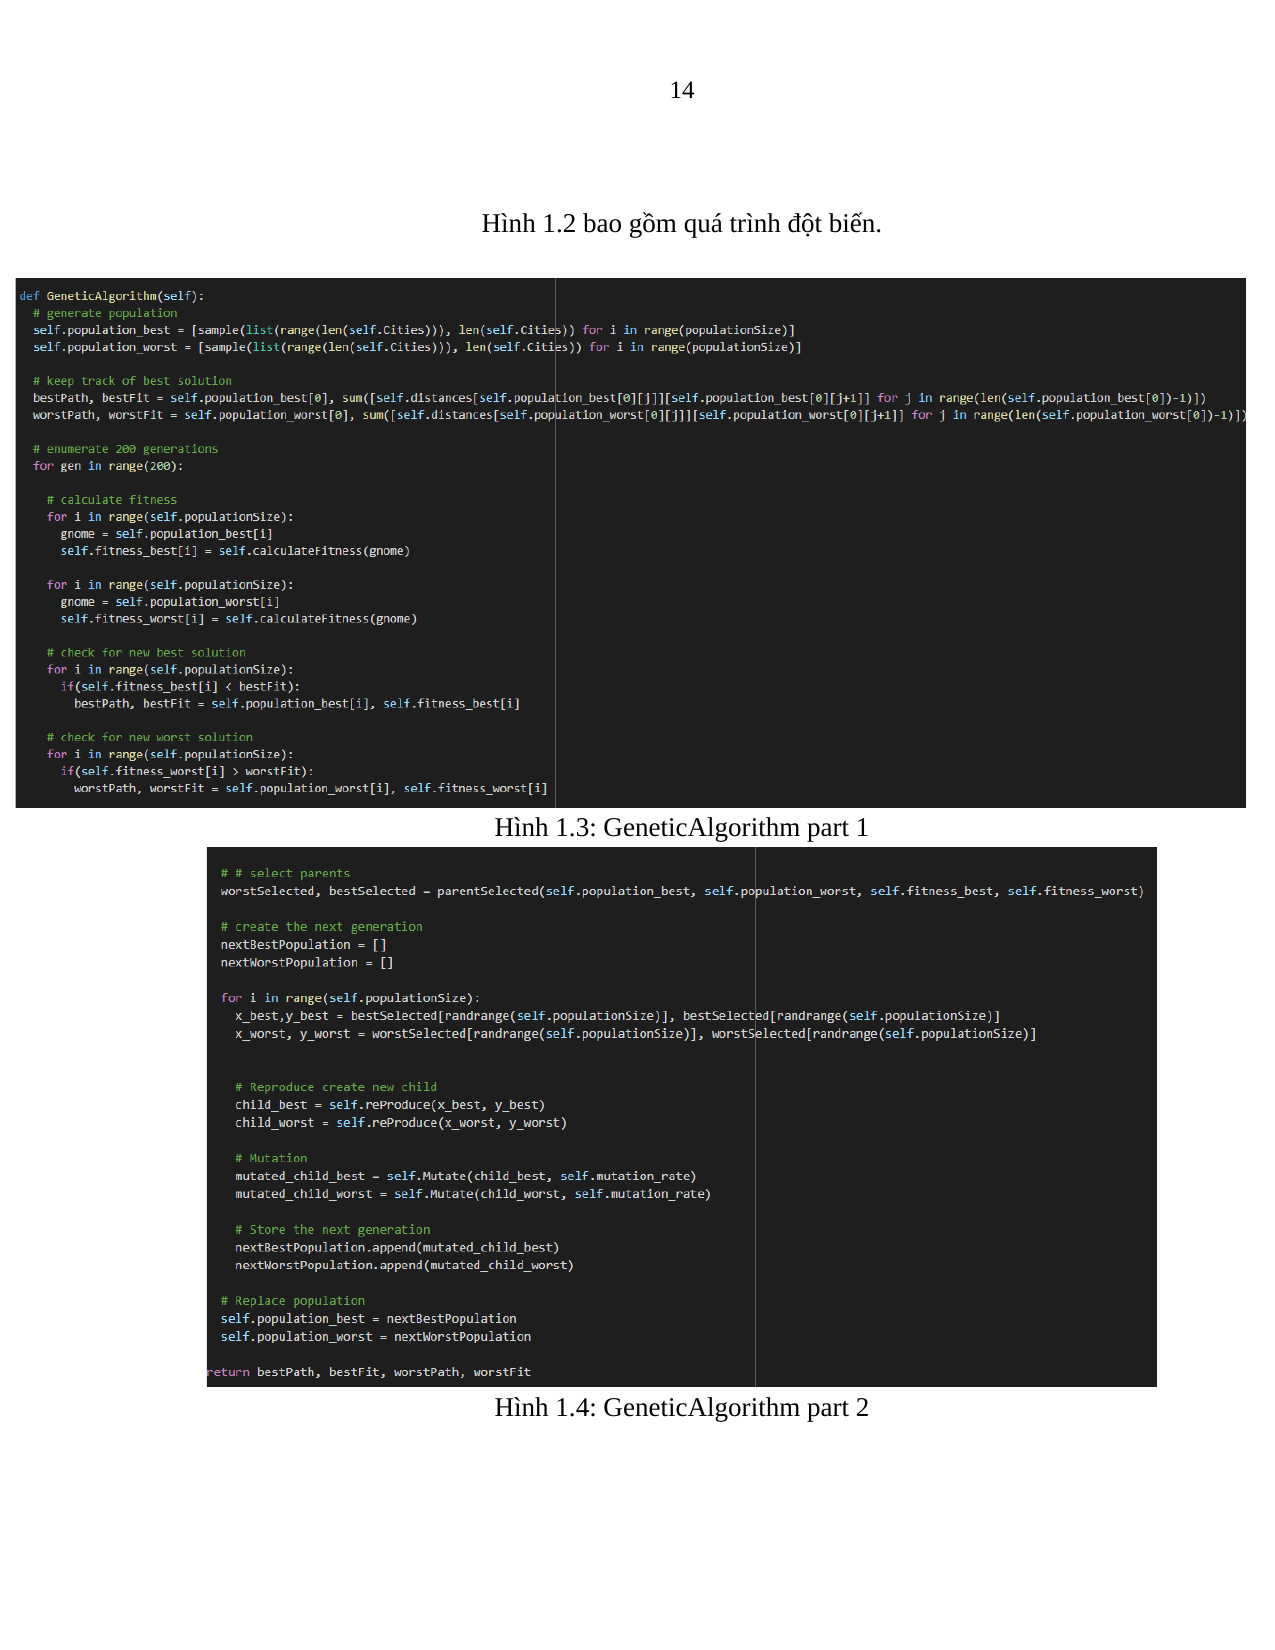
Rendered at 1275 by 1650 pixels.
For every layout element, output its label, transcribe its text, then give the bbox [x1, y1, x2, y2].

picture [206, 847, 1157, 1387]
text Hình 1.4: GeneticAlgorithm part 2 [207, 1391, 1157, 1422]
text Hình 1.3: GeneticAlgorithm part 1 [207, 812, 1157, 843]
text Hình 1.2 bao gồm quá trình đột biến. [207, 207, 1157, 238]
picture [15, 278, 1246, 808]
